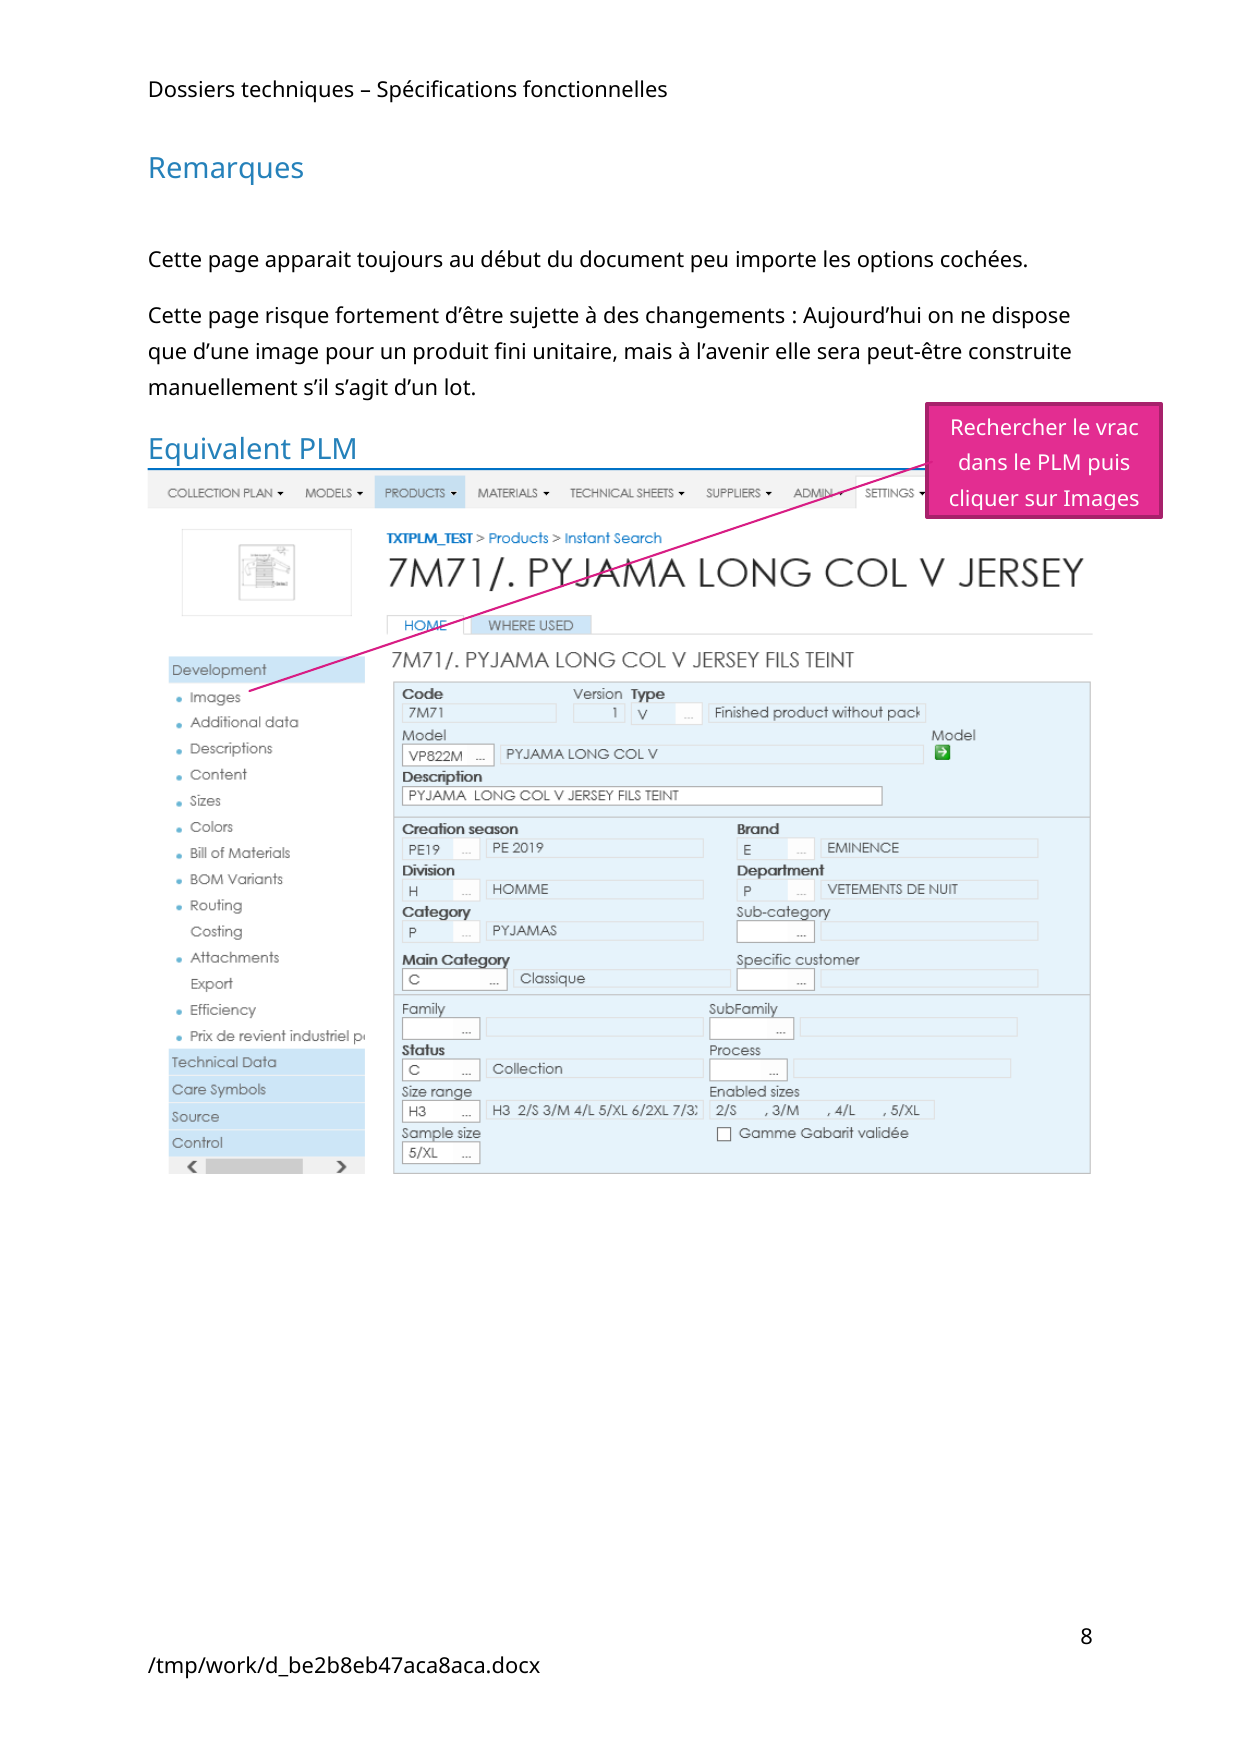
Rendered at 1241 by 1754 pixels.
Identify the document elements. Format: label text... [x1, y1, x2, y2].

subtitle Remarques [148, 148, 1093, 187]
text Cette page apparait toujours au début du document peu importe les options cochées. [148, 244, 1093, 274]
text Cette page risque fortement d’être sujette à des changements : Aujourd’hui on ne dispose que d’une image pour un produit fini unitaire, mais à l’avenir elle sera peut-être construite manuellement s’il s’agit d’un lot. [148, 300, 1093, 402]
picture [147, 468, 1093, 1174]
subtitle Equivalent PLM [148, 428, 925, 468]
